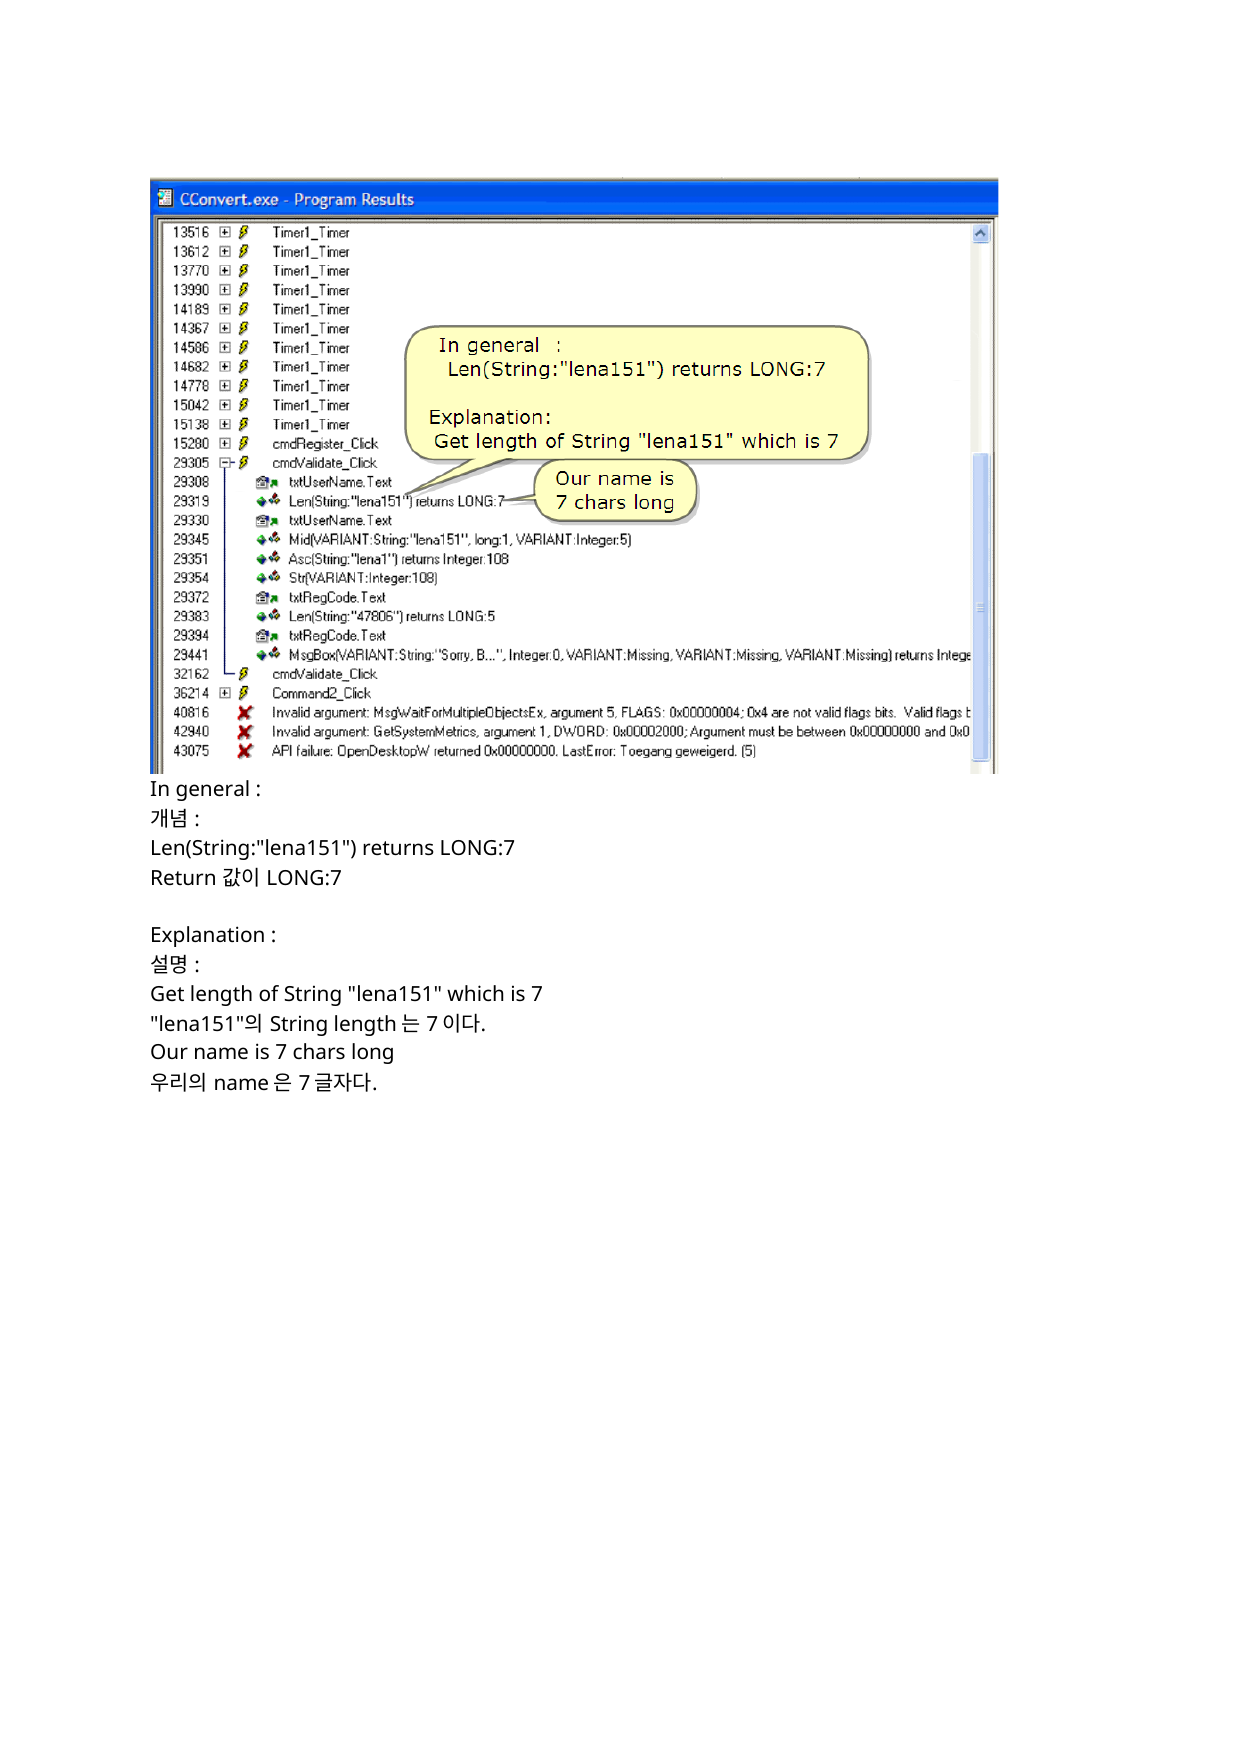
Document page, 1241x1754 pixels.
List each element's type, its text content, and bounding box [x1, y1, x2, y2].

text "lena151"의 String length는 7이다. [150, 1007, 1090, 1037]
picture [150, 177, 999, 774]
text 개념 : [150, 802, 1090, 833]
text Explanation : [150, 920, 1090, 948]
text Len(String:"lena151") returns LONG:7 [150, 833, 1090, 861]
text In general : [150, 774, 1090, 802]
text Get length of String "lena151" which is 7 [150, 979, 1090, 1007]
text 우리의 name은 7글자다. [150, 1066, 1090, 1096]
text Our name is 7 chars long [150, 1037, 1090, 1066]
text Return 값이 LONG:7 [150, 861, 1090, 892]
text 설명 : [150, 948, 1090, 979]
